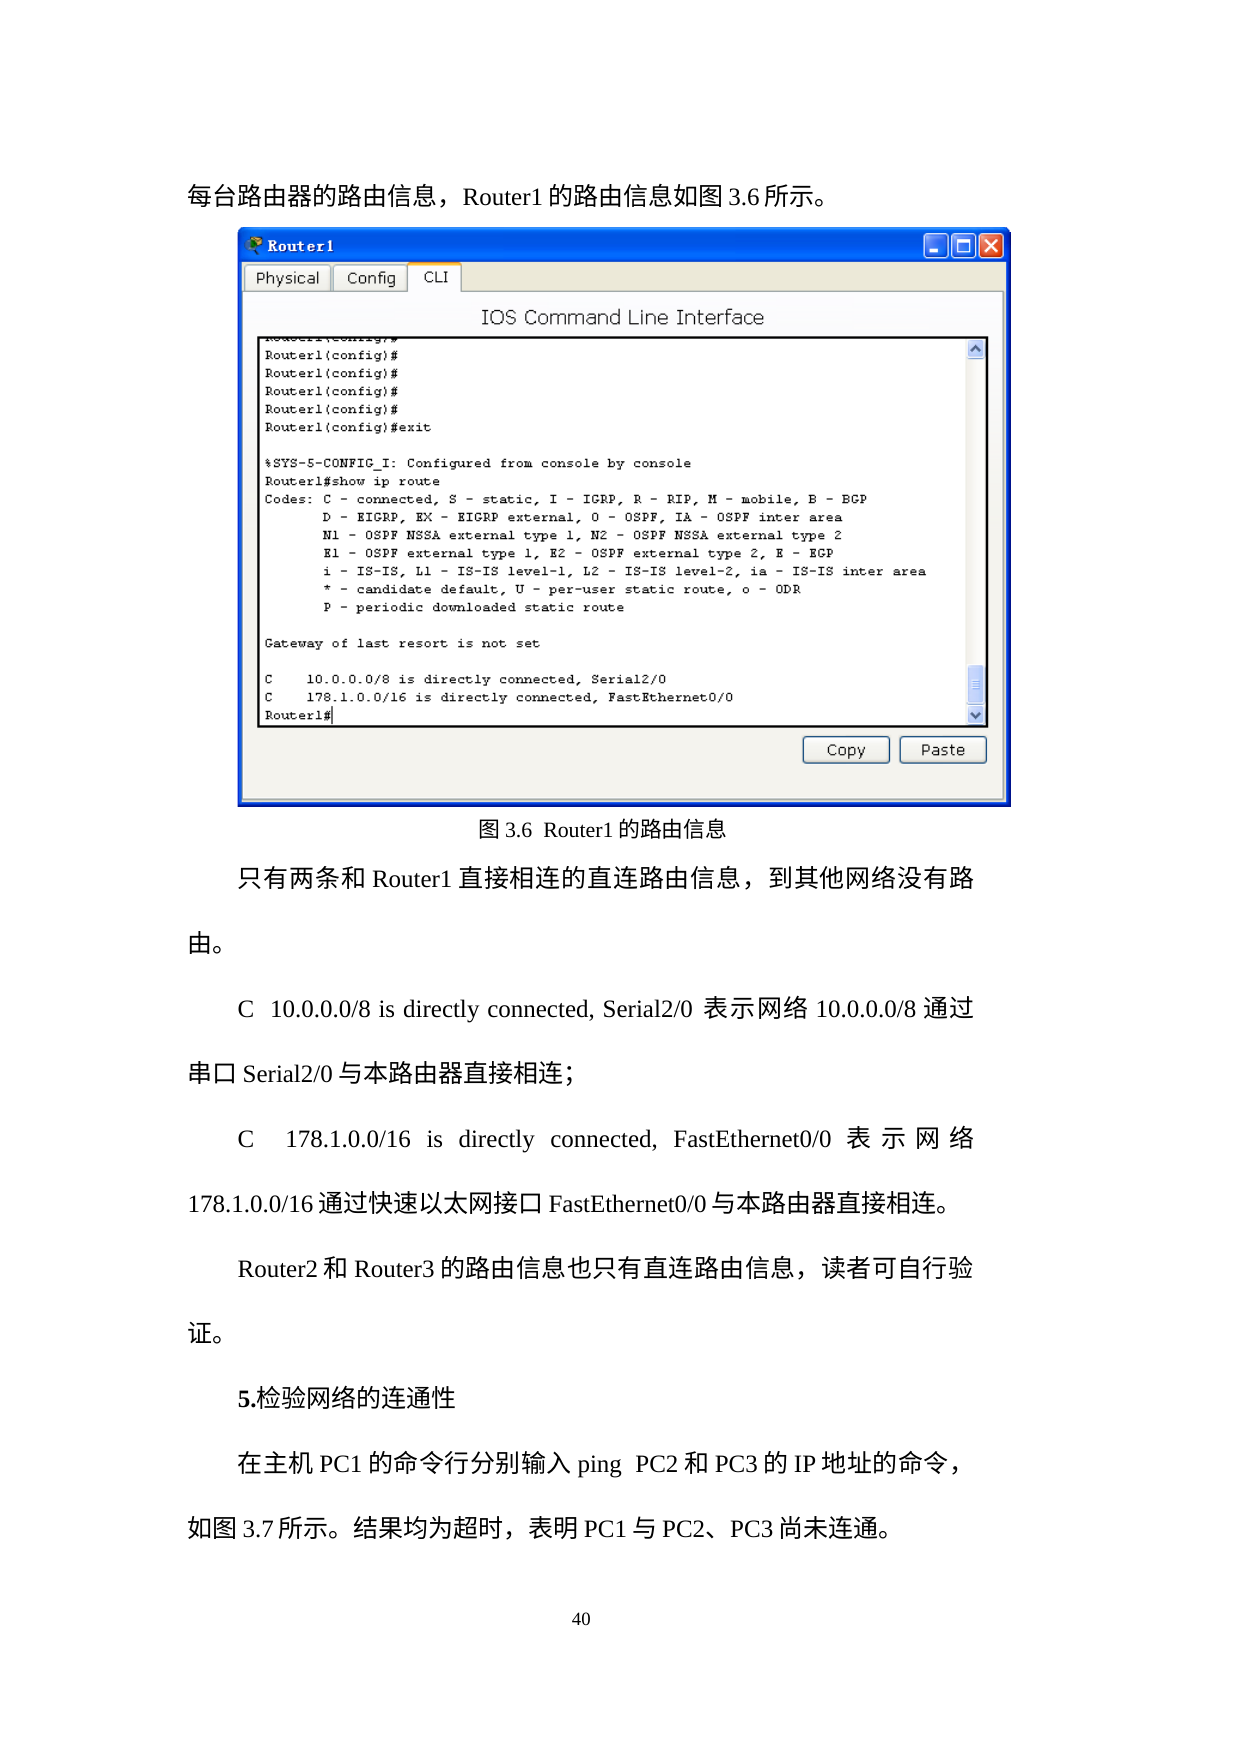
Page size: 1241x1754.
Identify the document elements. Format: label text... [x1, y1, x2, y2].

text 图3.6 Router1的路由信息 [187, 812, 974, 844]
picture [237, 227, 1011, 807]
text C .0/8 is directly connected, Serial2/0 表示网络10.0.0.0/8通过串口Serial2/0与本路由器直接相连； [187, 974, 974, 1104]
text 5.检验网络的连通性 [187, 1364, 974, 1429]
text 在主机PC1的命令行分别输入ping PC2和PC3的IP地址的命令，如图3.7所示。结果均为超时，表明PC1与PC2、PC3尚未连通。 [187, 1429, 974, 1559]
text C 178.1.0.0/16 is directly connected, FastEthernet0/0表示网络178.1.0.0/16通过快速以太网接口FastEthernet0/0与本路由器直接相连。 [187, 1104, 974, 1234]
text Router2和Router3的路由信息也只有直连路由信息，读者可自行验证。 [187, 1234, 974, 1364]
text 只有两条和Router1直接相连的直连路由信息，到其他网络没有路由。 [187, 844, 974, 974]
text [187, 162, 974, 227]
